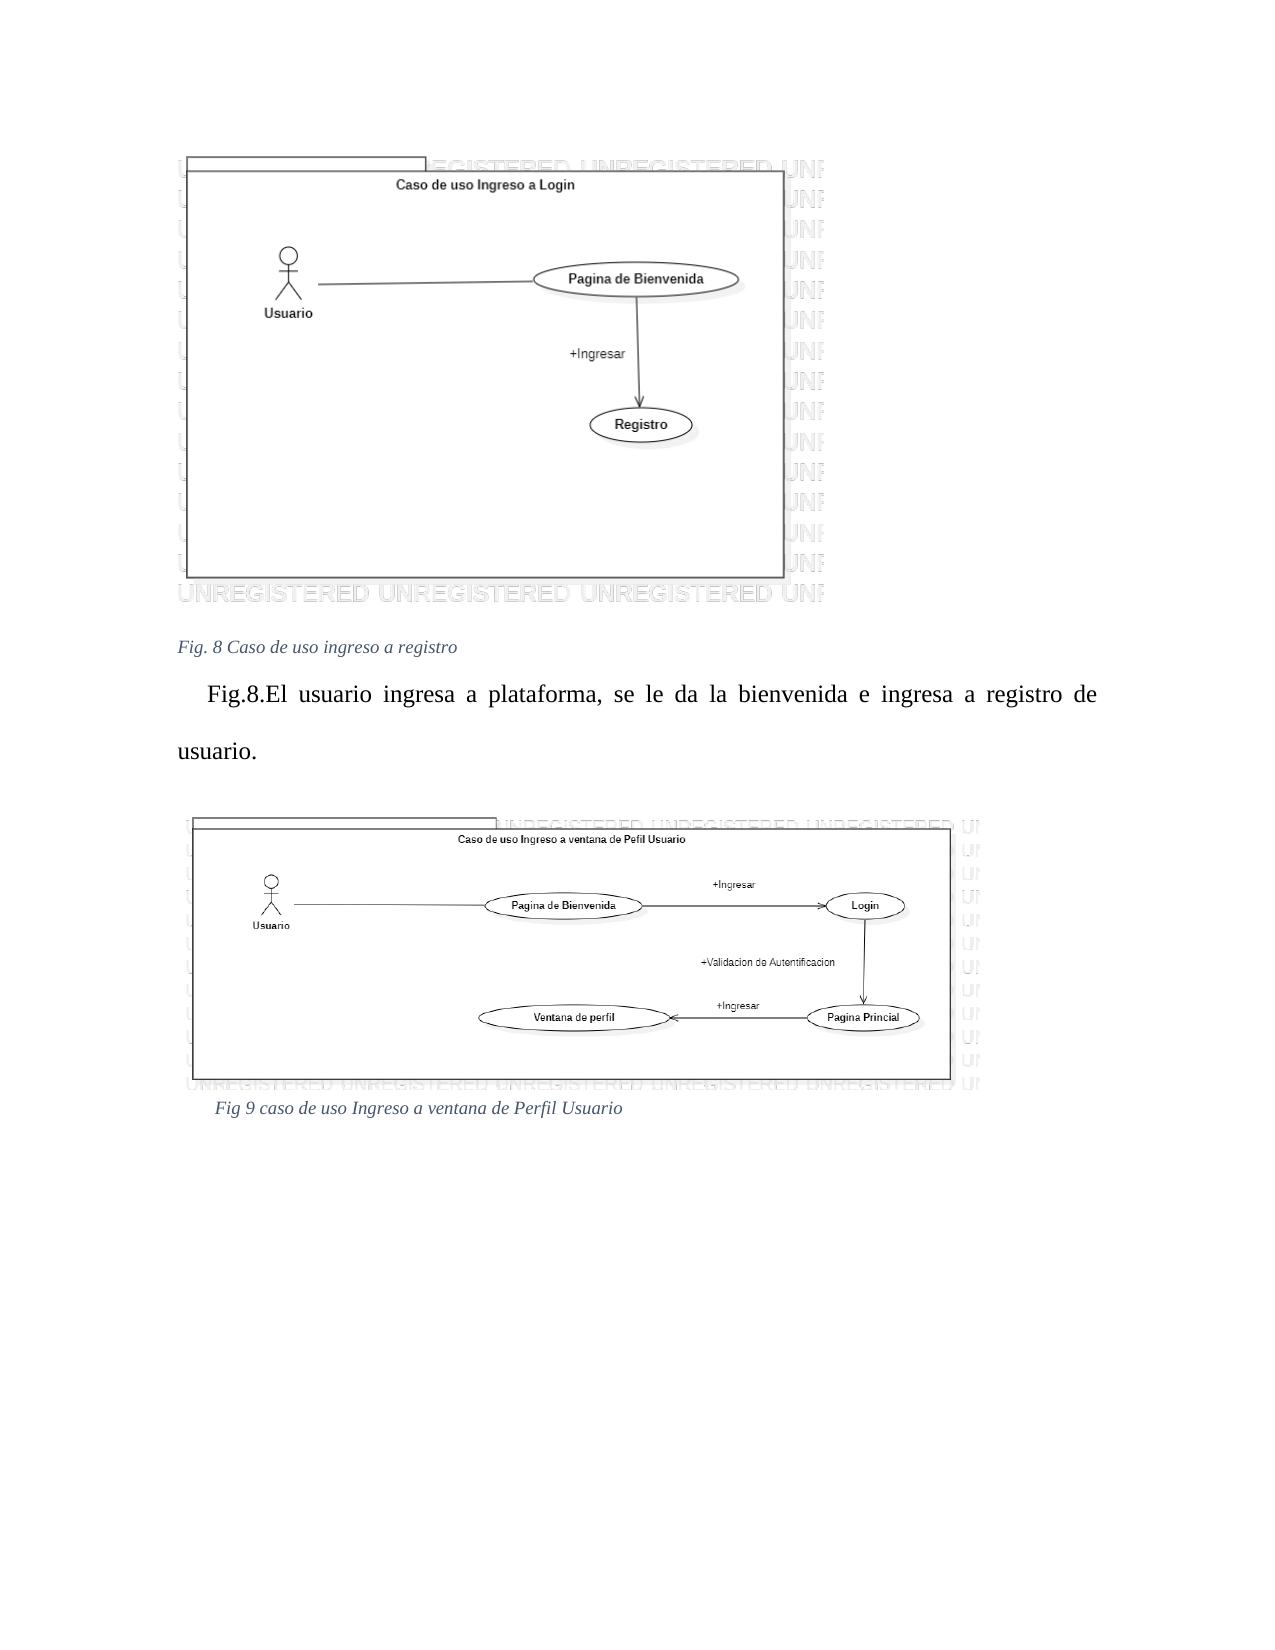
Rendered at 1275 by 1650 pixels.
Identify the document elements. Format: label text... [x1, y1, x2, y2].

text Fig.8.El usuario ingresa a plataforma, se le da la bienvenida e ingresa a registro de usuario. [177, 679, 1098, 765]
picture [185, 810, 980, 1096]
picture [177, 147, 824, 618]
text Fig. 8 Caso de uso ingreso a registro [177, 636, 1098, 658]
